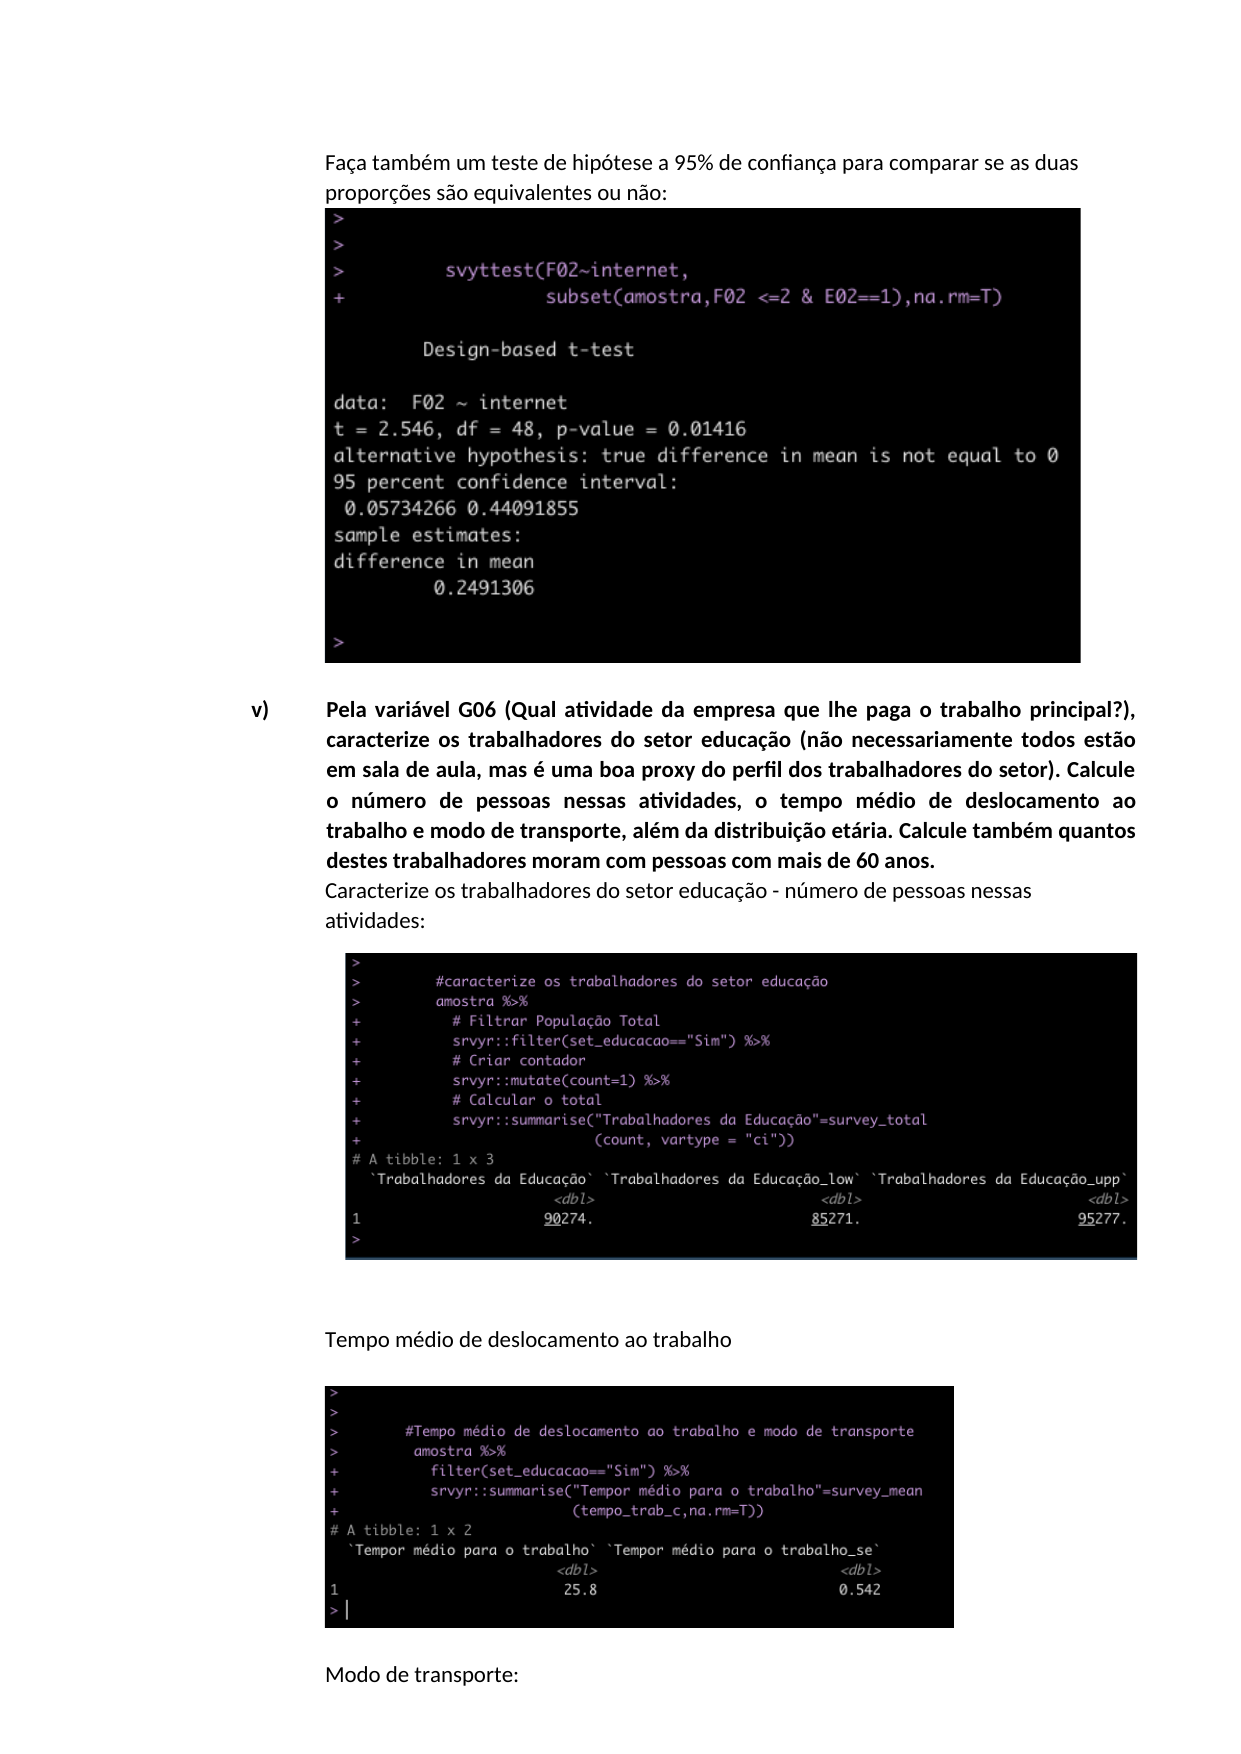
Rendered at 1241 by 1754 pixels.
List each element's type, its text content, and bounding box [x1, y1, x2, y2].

list Pela variável G06 (Qual atividade da empresa que lhe paga o trabalho principal?), caracterize os trabalhadores do setor educação (não necessariamente todos estão em sala de aula, mas é uma boa proxy do perfil dos trabalhadores do setor). Calcule o número de pessoas nessas atividades, o tempo médio de deslocamento ao trabalho e modo de transporte, além da distribuição etária. Calcule também quantos destes trabalhadores moram com pessoas com mais de 60 anos. [251, 695, 1137, 874]
picture [324, 1386, 954, 1628]
picture [345, 953, 1138, 1260]
list Tempo médio de deslocamento ao trabalho [325, 1326, 1137, 1353]
picture [324, 208, 1081, 663]
list Faça também um teste de hipótese a 95% de confiança para comparar se as duas proporções são equivalentes ou não: [325, 148, 1137, 206]
list Caracterize os trabalhadores do setor educação - número de pessoas nessas atividades: [325, 876, 1137, 935]
list Modo de transporte: [325, 1660, 1137, 1688]
